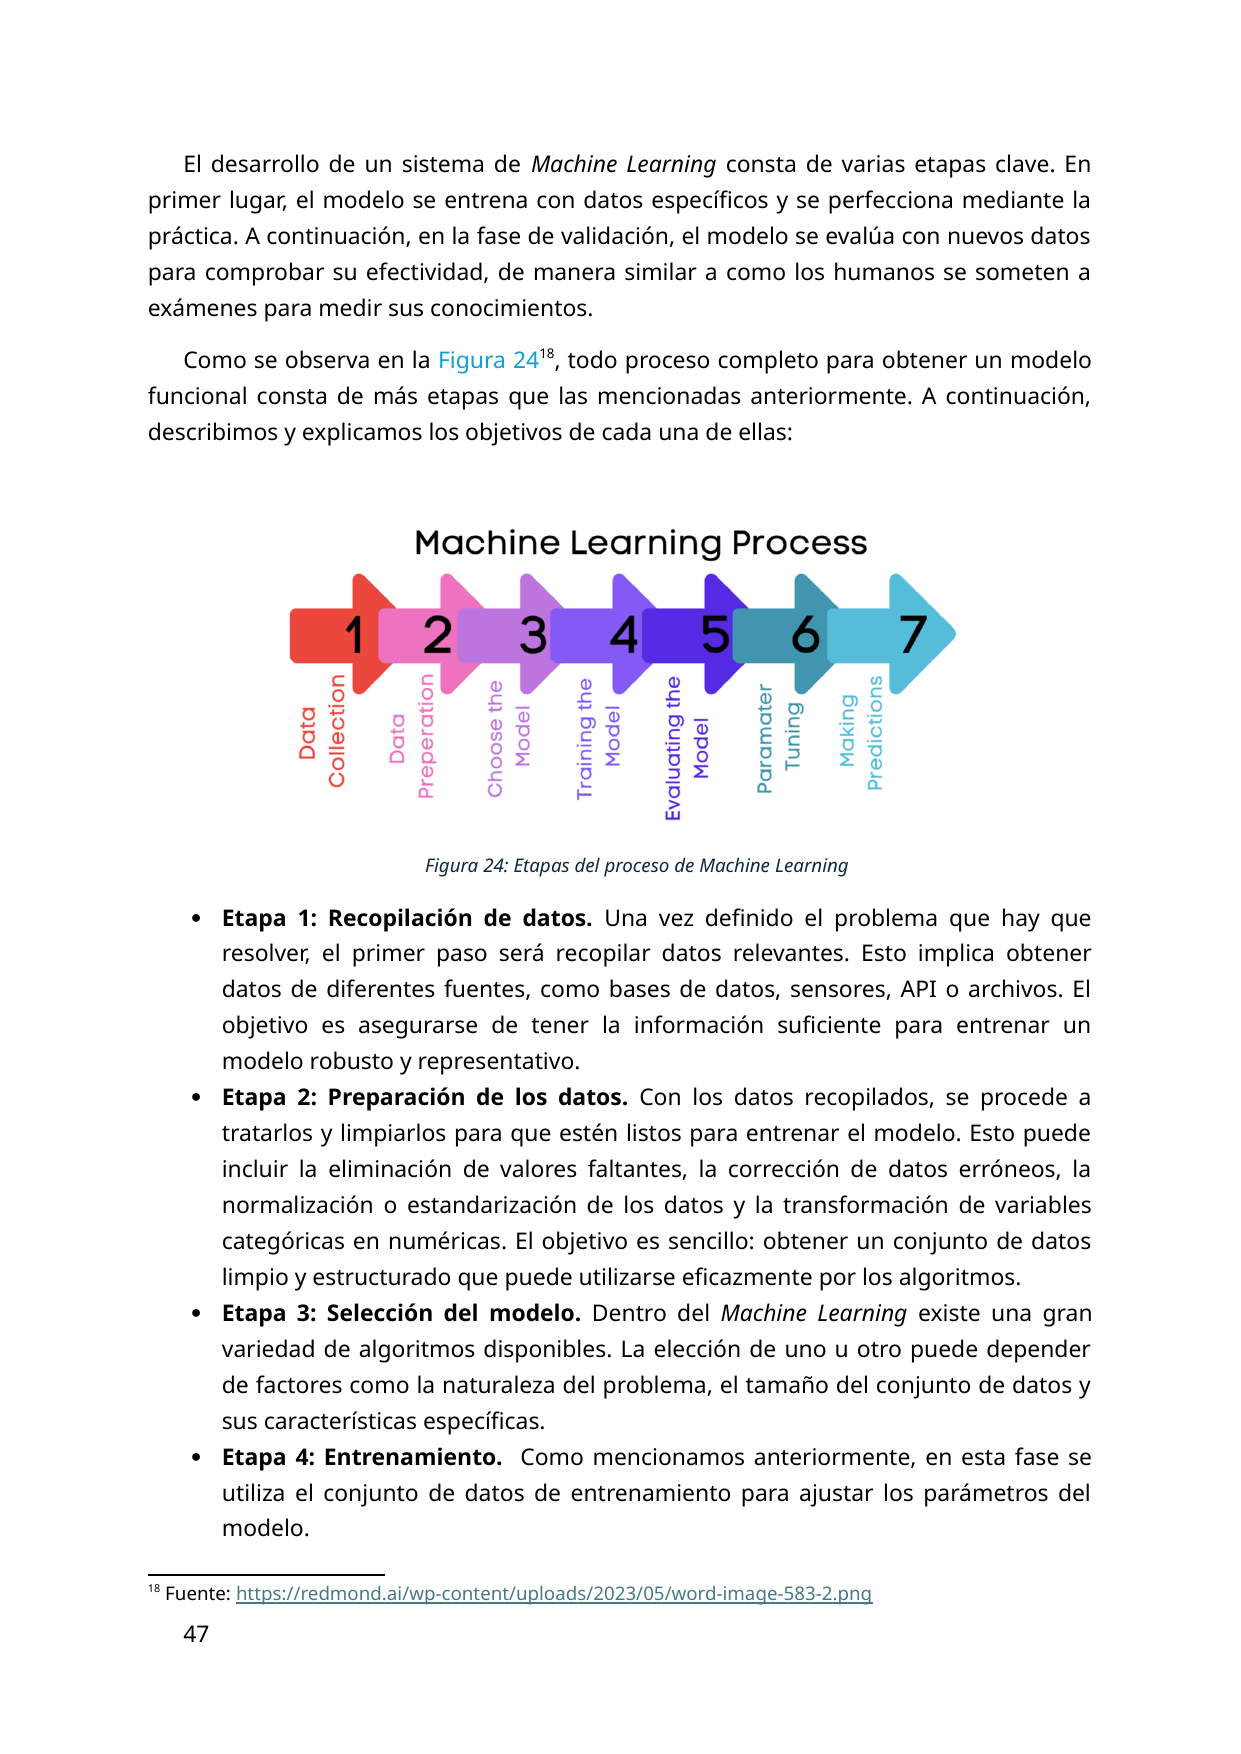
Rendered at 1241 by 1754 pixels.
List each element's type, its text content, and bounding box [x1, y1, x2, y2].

list Etapa 2: Preparación de los datos. Con los datos recopilados, se procede a tratarlos y limpiarlos para que estén listos para entrenar el modelo. Esto puede incluir la eliminación de valores faltantes, la corrección de datos erróneos, la normalización o estandarización de los datos y la transformación de variables categóricas en numéricas. El objetivo es sencillo: obtener un conjunto de datos limpio y estructurado que puede utilizarse eficazmente por los algoritmos. [192, 1081, 1092, 1292]
list Etapa 4: Entrenamiento. Como mencionamos anteriormente, en esta fase se utiliza el conjunto de datos de entrenamiento para ajustar los parámetros del modelo. [192, 1441, 1092, 1544]
text El desarrollo de un sistema de Machine Learning consta de varias etapas clave. En primer lugar, el modelo se entrena con datos específicos y se perfecciona mediante la práctica. A continuación, en la fase de validación, el modelo se evalúa con nuevos datos para comprobar su efectividad, de manera similar a como los humanos se someten a exámenes para medir sus conocimientos. [148, 148, 1092, 323]
picture [270, 518, 970, 844]
text Como se observa en la Figura 24, todo proceso completo para obtener un modelo funcional consta de más etapas que las mencionadas anteriormente. A continuación, describimos y explicamos los objetivos de cada una de ellas: [148, 344, 1092, 447]
list Etapa 3: Selección del modelo. Dentro del Machine Learning existe una gran variedad de algoritmos disponibles. La elección de uno u otro puede depender de factores como la naturaleza del problema, el tamaño del conjunto de datos y sus características específicas. [192, 1297, 1092, 1436]
